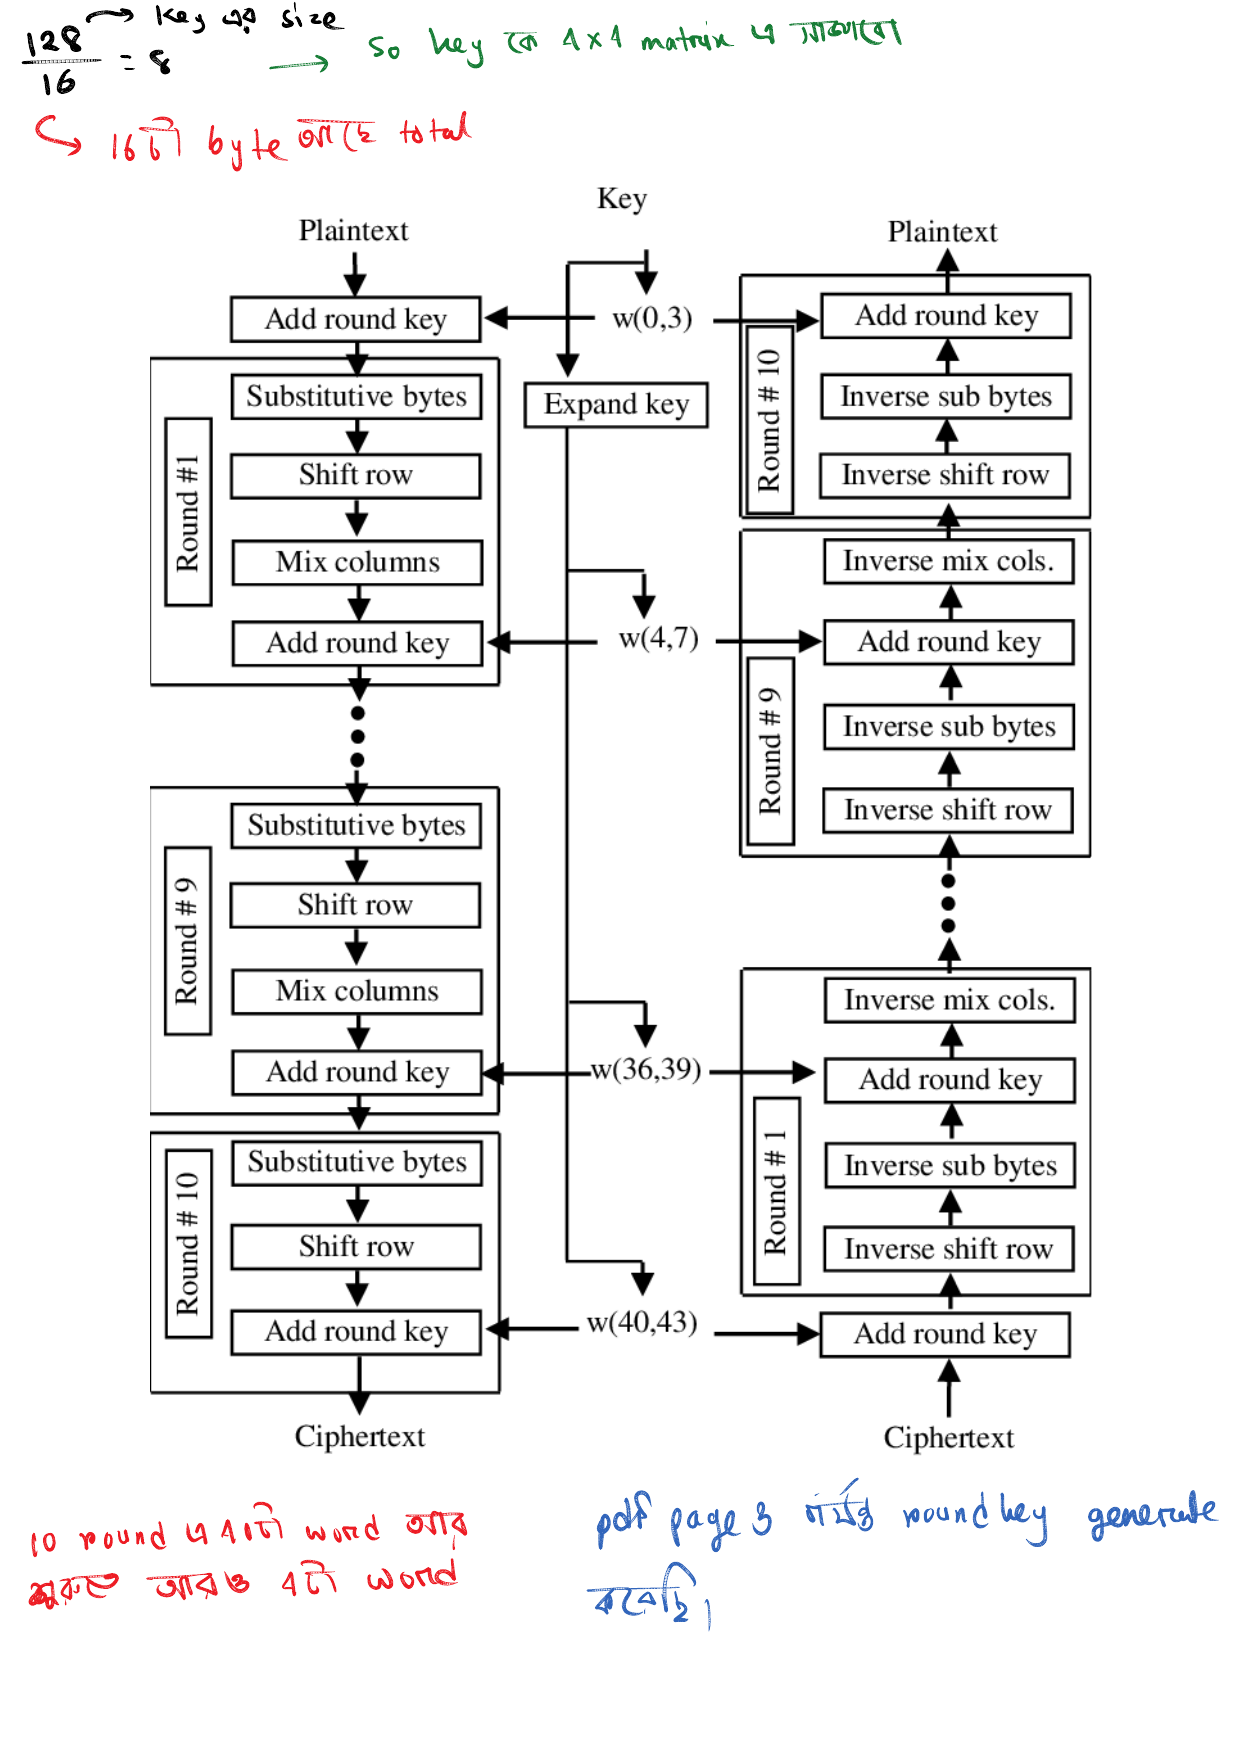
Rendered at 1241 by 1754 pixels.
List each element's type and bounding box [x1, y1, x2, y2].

picture [150, 180, 1092, 1463]
